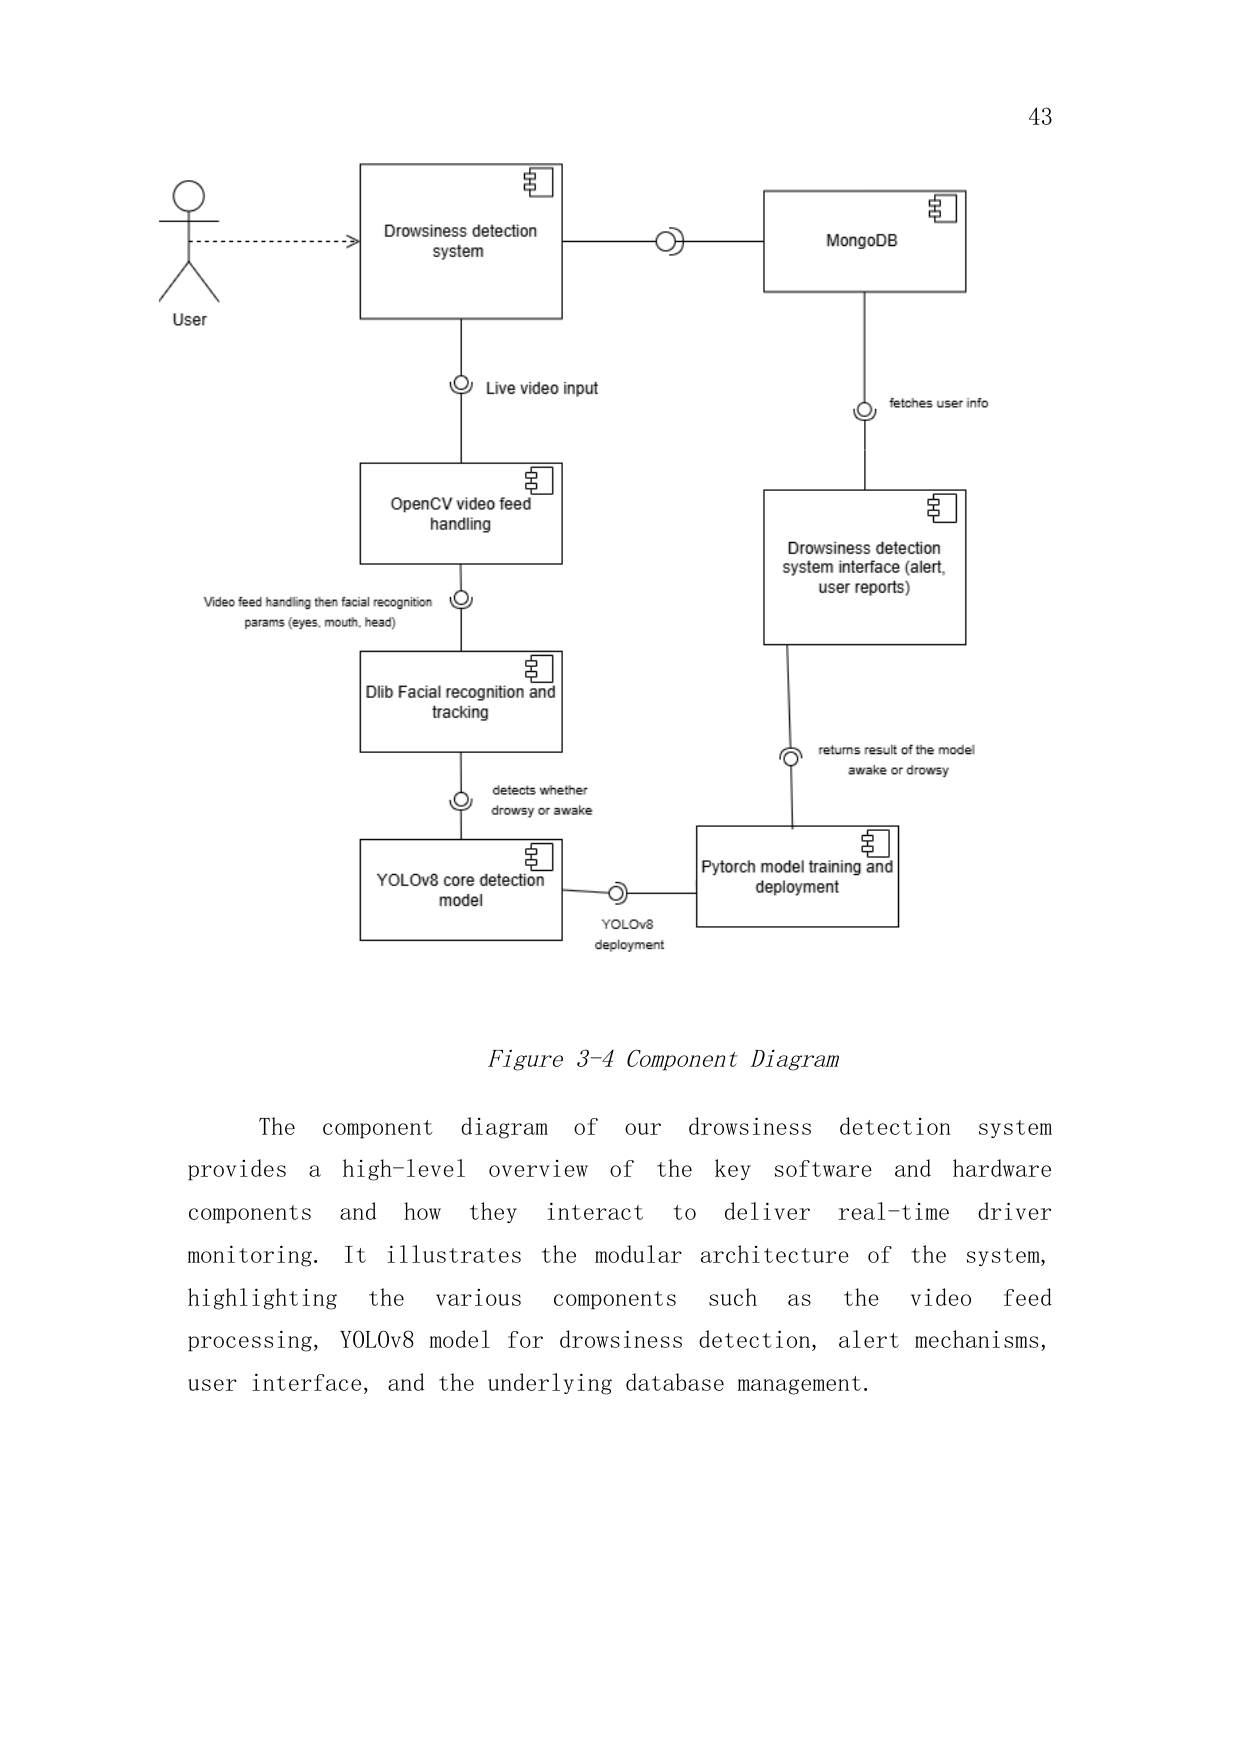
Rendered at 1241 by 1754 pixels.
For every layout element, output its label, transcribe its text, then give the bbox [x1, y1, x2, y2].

text Figure 3-4 Component Diagram [187, 1042, 1053, 1071]
text The component diagram of our drowsiness detection system provides a high-level overview of the key software and hardware components and how they interact to deliver real-time driver monitoring. It illustrates the modular architecture of the system, highlighting the various components such as the video feed processing, YOLOv8 model for drowsiness detection, alert mechanisms, user interface, and the underlying database management. [187, 1110, 1053, 1395]
picture [158, 163, 1007, 960]
